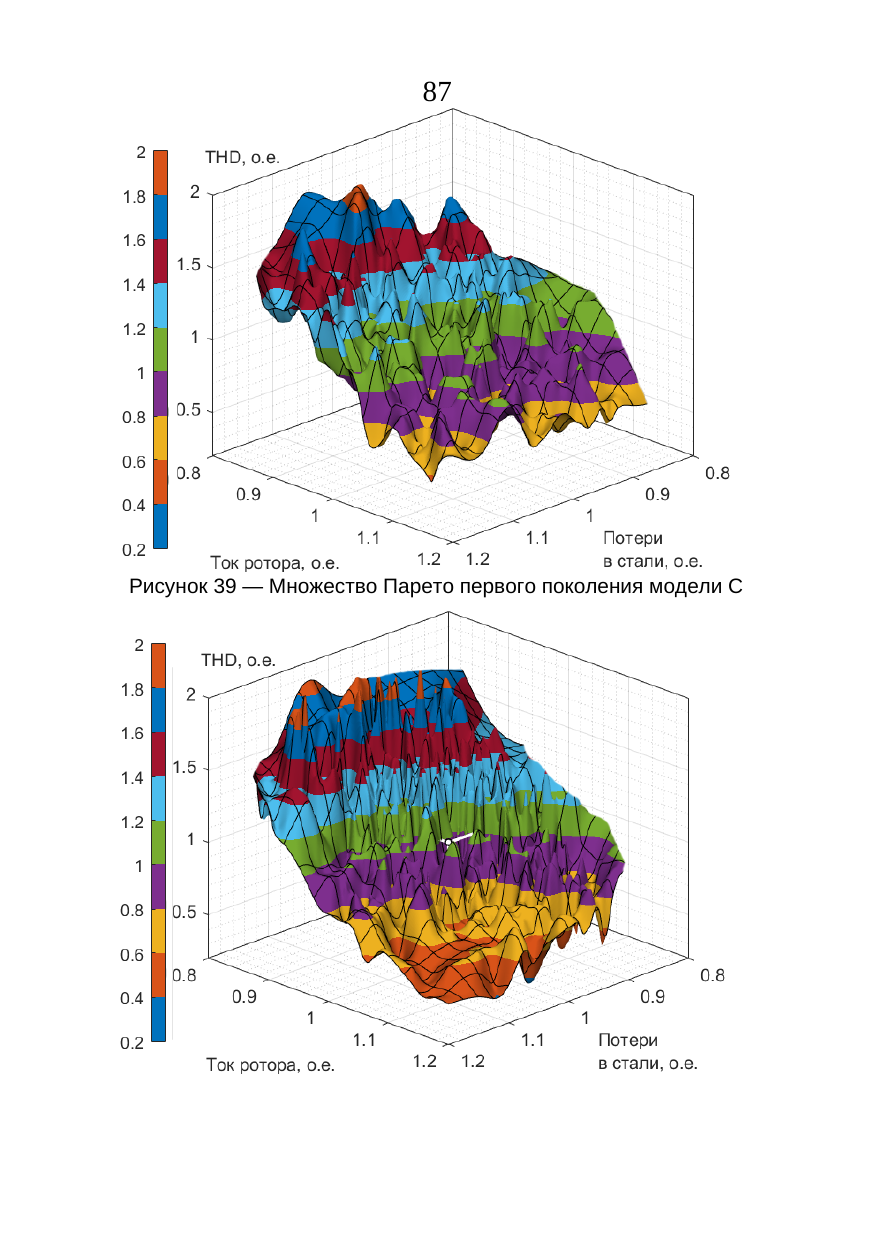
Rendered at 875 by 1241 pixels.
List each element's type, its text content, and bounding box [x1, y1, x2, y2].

text Рисунок 39 — Множество Парето первого поколения модели C [77, 574, 795, 598]
picture [118, 608, 167, 1080]
picture [177, 107, 738, 574]
picture [120, 87, 169, 568]
picture [172, 610, 746, 1077]
